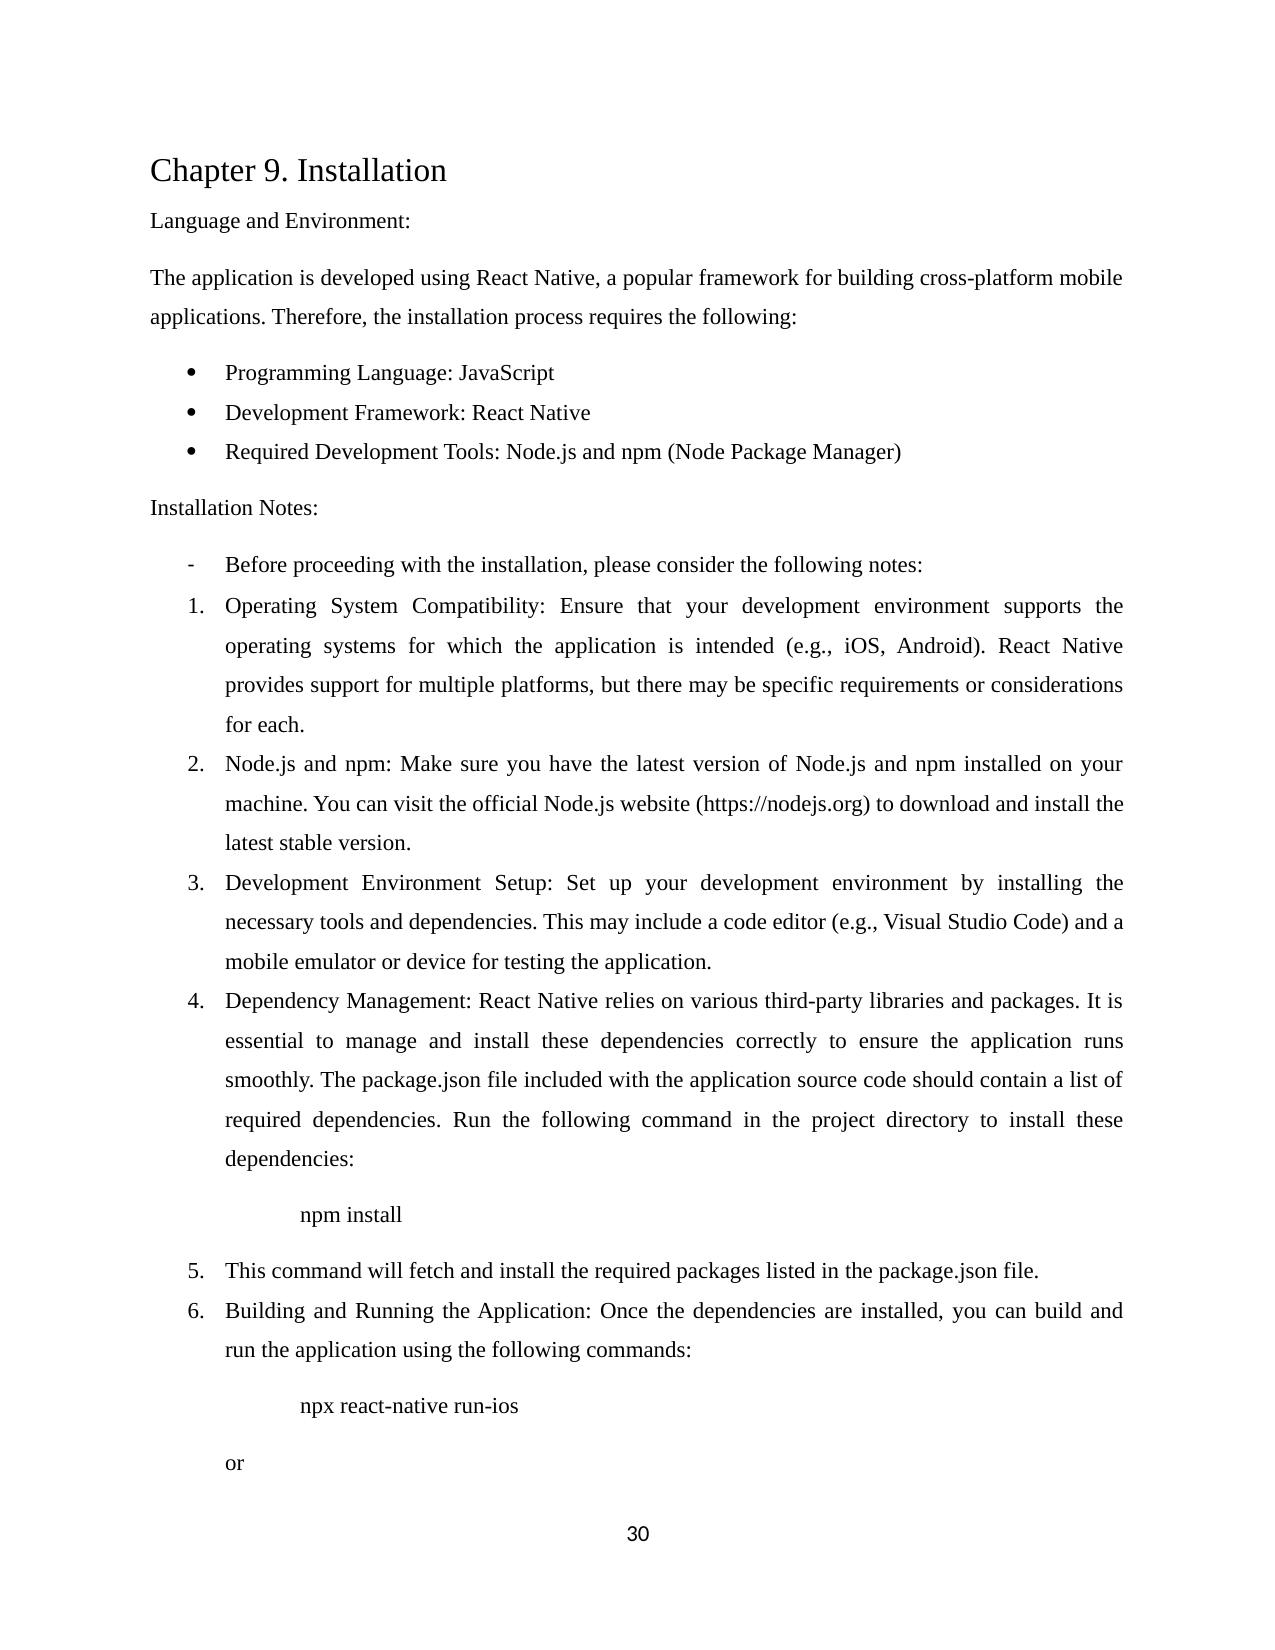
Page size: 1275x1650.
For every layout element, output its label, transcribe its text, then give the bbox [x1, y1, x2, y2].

list Development Framework: React Native [187, 399, 1125, 425]
list Dependency Management: React Native relies on various third-party libraries and packages. It is essential to manage and install these dependencies correctly to ensure the application runs smoothly. The package.json file included with the application source code should contain a list of required dependencies. Run the following command in the project directory to install these dependencies: [187, 987, 1125, 1172]
list Building and Running the Application: Once the dependencies are installed, you can build and run the application using the following commands: [187, 1297, 1125, 1363]
text npx react-native run-ios [225, 1393, 1125, 1419]
text The application is developed using React Native, a popular framework for building cross-platform mobile applications. Therefore, the installation process requires the following: [150, 264, 1125, 329]
list Operating System Compatibility: Ensure that your development environment supports the operating systems for which the application is intended (e.g., iOS, Android). React Native provides support for multiple platforms, but there may be specific requirements or considerations for each. [187, 592, 1125, 737]
list Development Environment Setup: Set up your development environment by installing the necessary tools and dependencies. This may include a code editor (e.g., Visual Studio Code) and a mobile emulator or device for testing the application. [187, 869, 1125, 974]
list Node.js and npm: Make sure you have the latest version of Node.js and npm installed on your machine. You can visit the official Node.js website (https://nodejs.org) to download and install the latest stable version. [187, 750, 1125, 856]
text Language and Environment: [150, 207, 1125, 234]
text npm install [225, 1201, 1125, 1228]
text or [225, 1449, 1125, 1475]
list Programming Language: JavaScript [187, 359, 1125, 386]
list This command will fetch and install the required packages listed in the package.json file. [187, 1257, 1125, 1284]
list Before proceeding with the installation, please consider the following notes: [187, 551, 1125, 578]
list Required Development Tools: Node.js and npm (Node Package Manager) [187, 438, 1125, 464]
subtitle Chapter 9. Installation [150, 150, 1125, 188]
text Installation Notes: [150, 494, 1125, 521]
